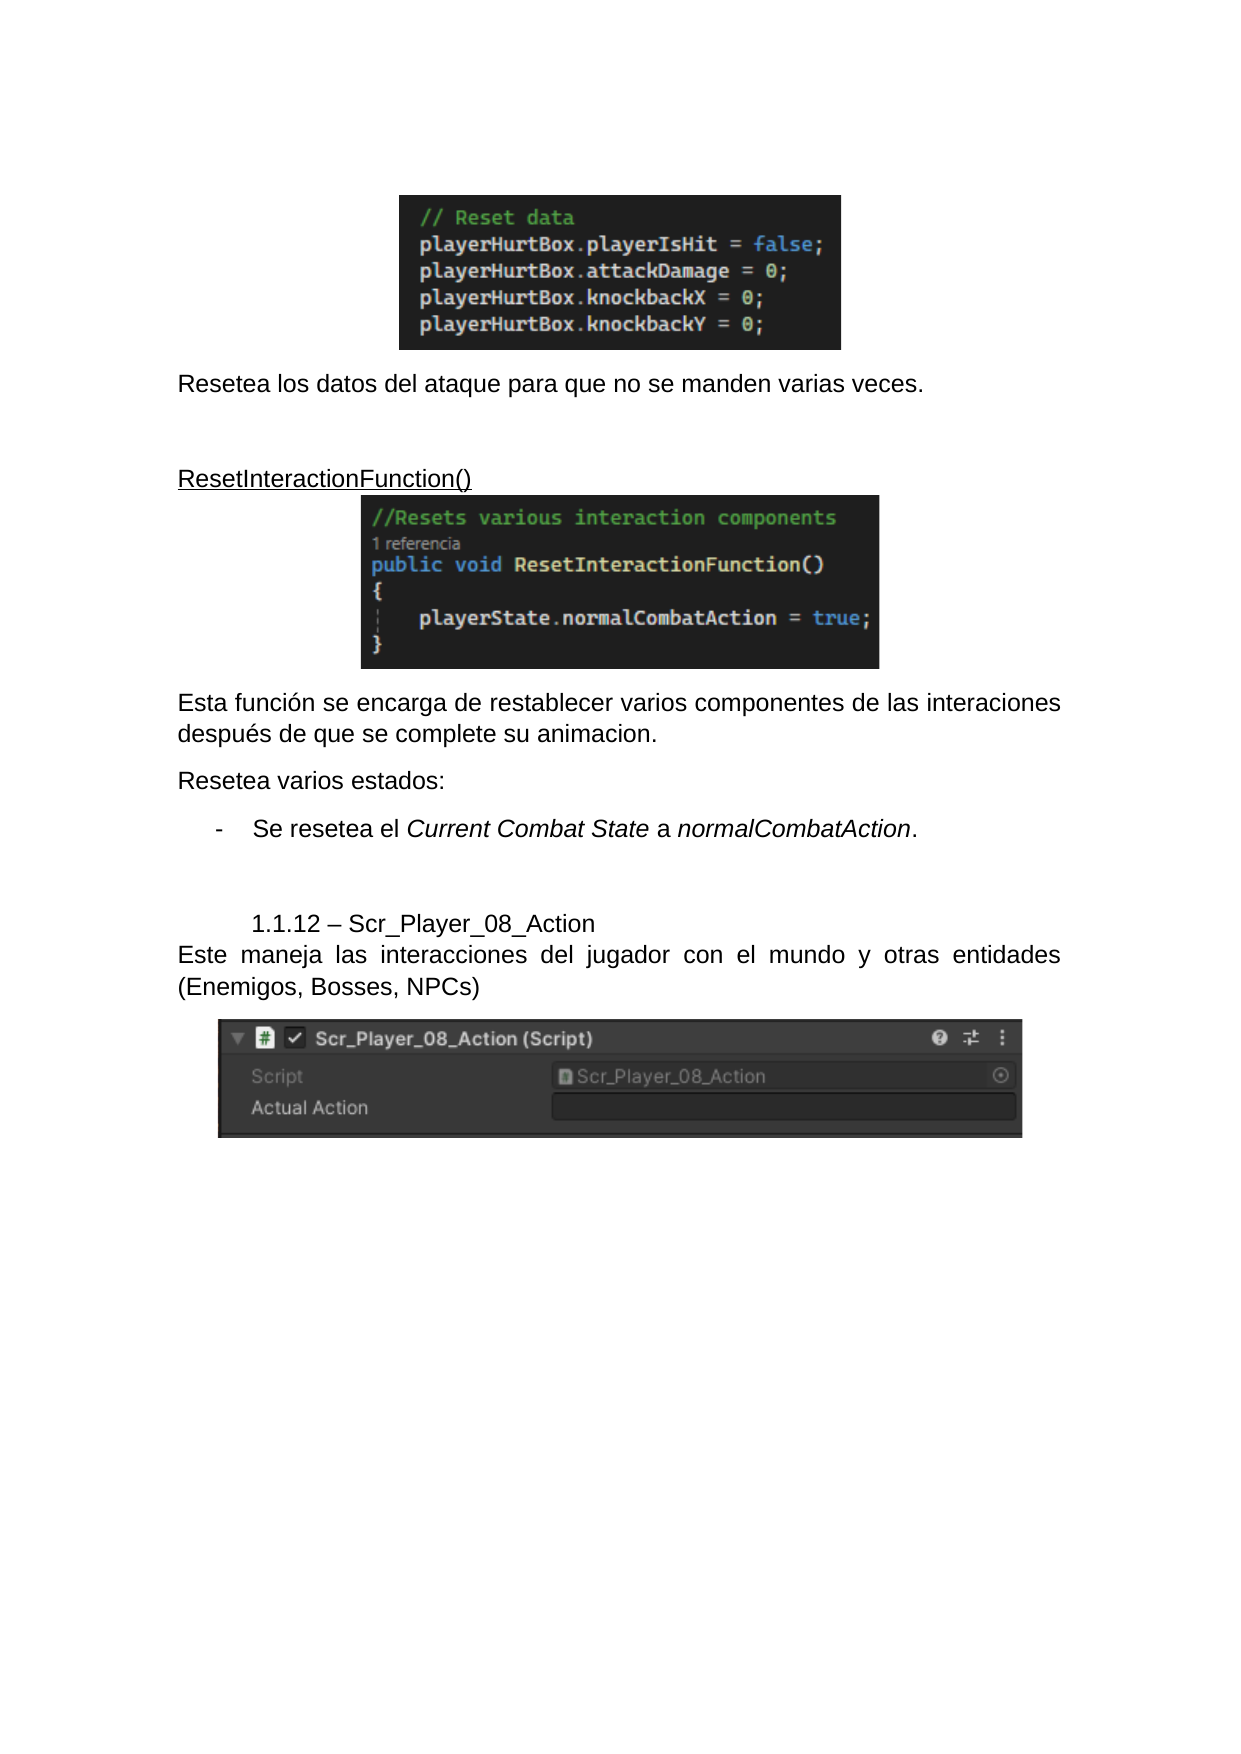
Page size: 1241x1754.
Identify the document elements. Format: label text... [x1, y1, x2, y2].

subtitle ResetInteractionFunction() [177, 464, 1063, 493]
picture [217, 1019, 1023, 1138]
text Resetea los datos del ataque para que no se manden varias veces. [177, 369, 1063, 398]
text Resetea varios estados: [177, 766, 1063, 795]
text Esta función se encarga de restablecer varios componentes de las interaciones después de que se complete su animacion. [177, 688, 1063, 747]
subtitle 1.1.12 – Scr_Player_08_Action [177, 909, 1063, 938]
list Se resetea el Current Combat State a normalCombatAction. [215, 814, 1063, 843]
text Este maneja las interacciones del jugador con el mundo y otras entidades (Enemigos, Bosses, NPCs) [177, 941, 1063, 1000]
picture [399, 195, 842, 350]
picture [360, 495, 880, 669]
